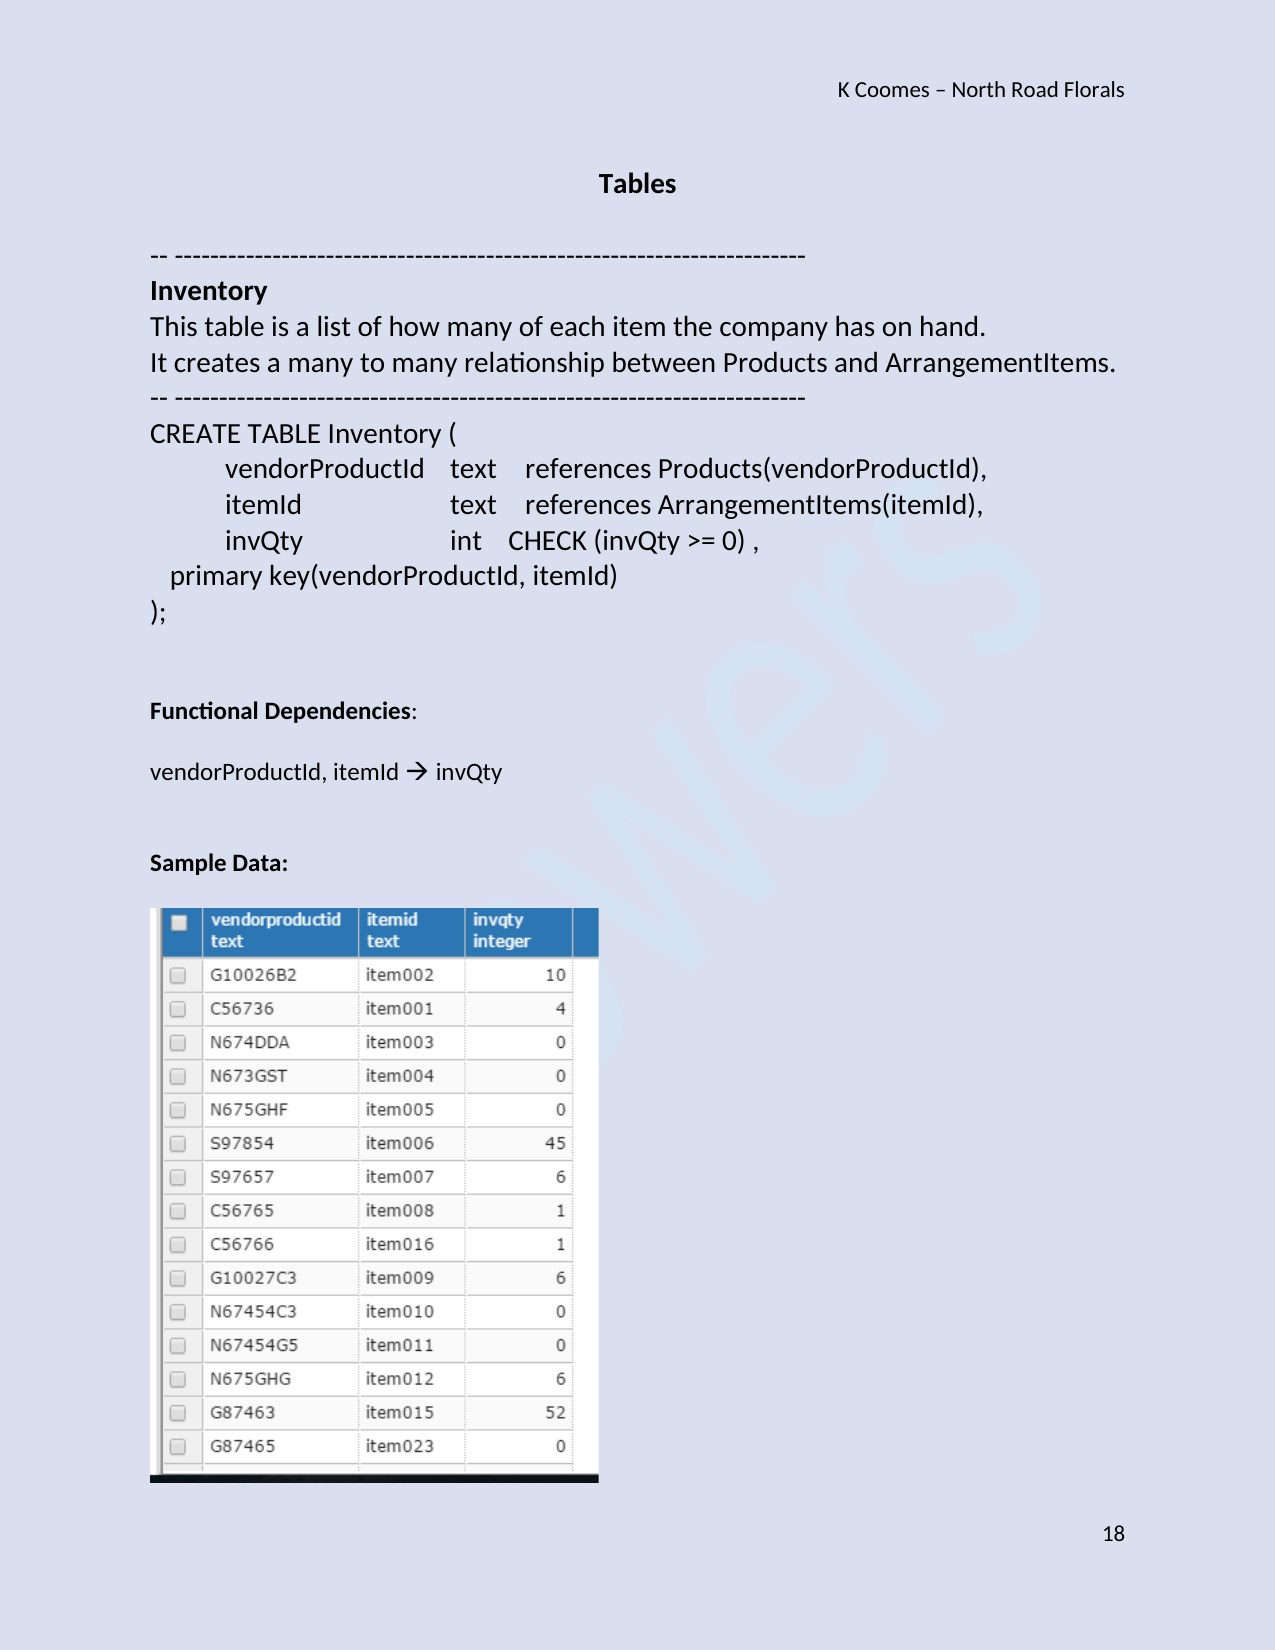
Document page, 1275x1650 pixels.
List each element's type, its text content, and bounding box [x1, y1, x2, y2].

text vendorProductId text references Products(vendorProductId), [150, 451, 1125, 486]
text -- ----------------------------------------------------------------------- [150, 237, 1125, 272]
text CREATE TABLE Inventory ( [150, 415, 1125, 451]
picture [150, 908, 599, 1483]
text This table is a list of how many of each item the company has on hand. [150, 308, 1125, 344]
text Inventory [150, 272, 1125, 308]
text -- ----------------------------------------------------------------------- [150, 379, 1125, 415]
text It creates a many to many relationship between Products and ArrangementItems. [150, 344, 1125, 379]
text itemId text references ArrangementItems(itemId), [150, 486, 1125, 522]
text ); [150, 593, 1125, 629]
text vendorProductId, itemId invQty [150, 756, 1125, 786]
text Sample Data: [150, 847, 1125, 878]
text Functional Dependencies: [150, 695, 1125, 725]
text Tables [150, 166, 1125, 201]
text primary key(vendorProductId, itemId) [150, 557, 1125, 593]
text invQty int CHECK (invQty >= 0) , [150, 522, 1125, 557]
